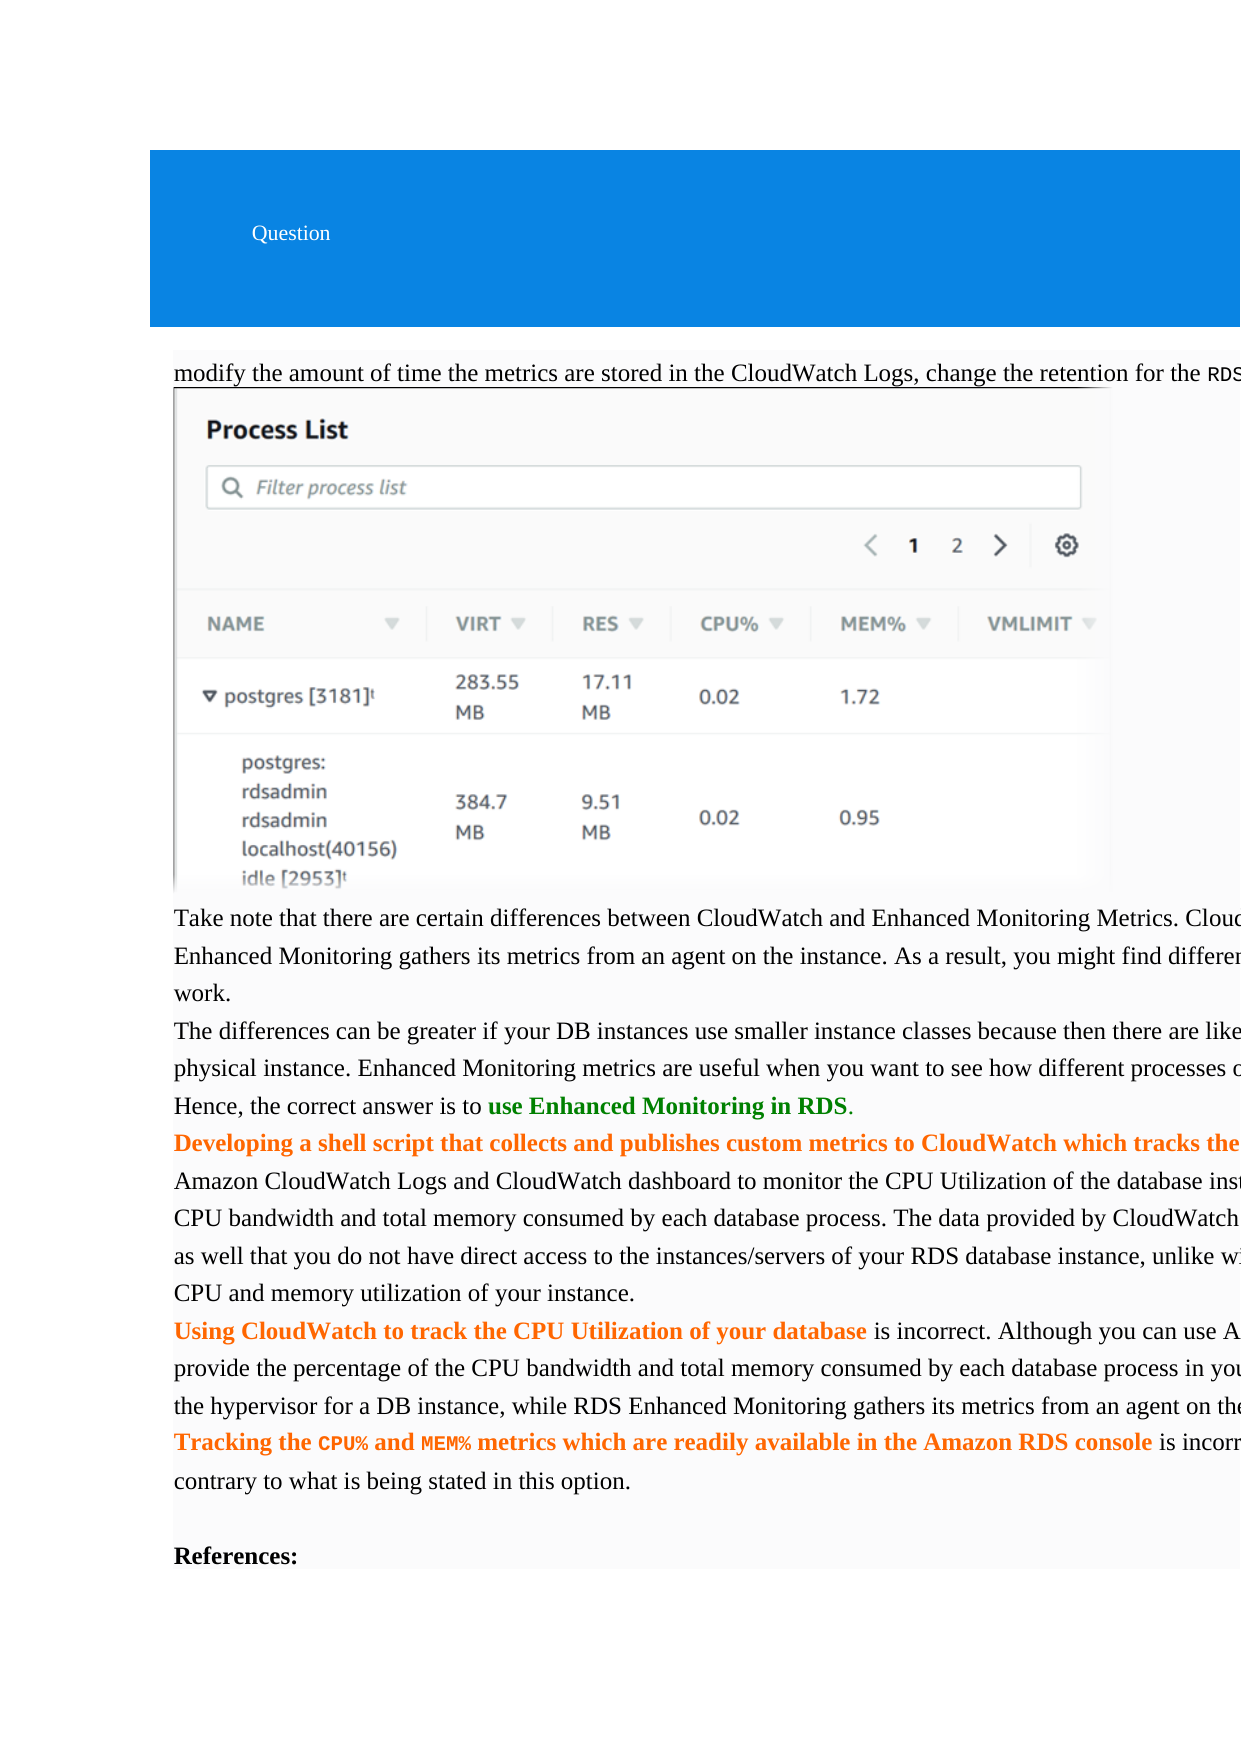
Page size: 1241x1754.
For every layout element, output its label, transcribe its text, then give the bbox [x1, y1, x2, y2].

table_header [150, 150, 228, 327]
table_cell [150, 327, 1240, 1593]
picture [173, 387, 1114, 895]
table_header Question [228, 150, 1240, 327]
